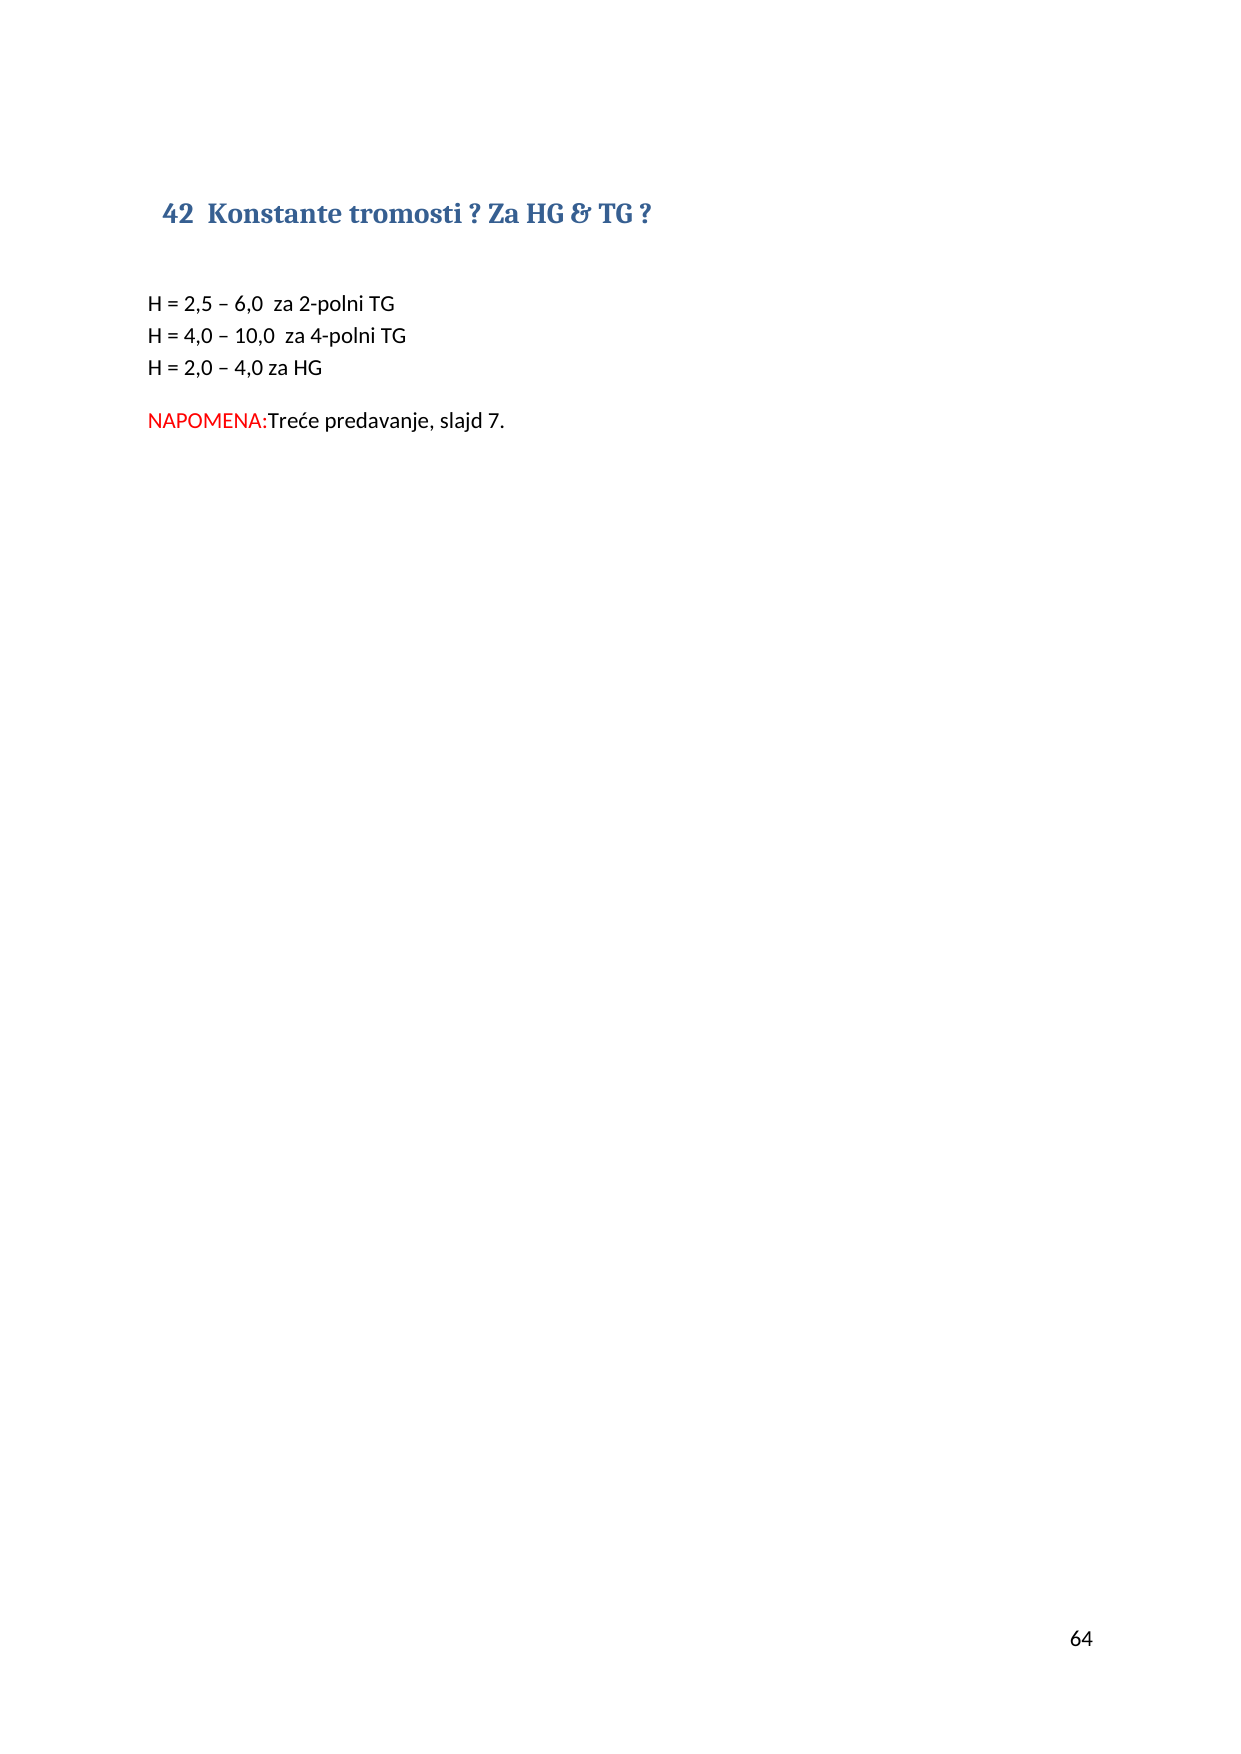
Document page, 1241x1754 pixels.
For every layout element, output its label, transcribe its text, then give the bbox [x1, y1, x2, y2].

text NAPOMENA:Treće predavanje, slajd 7. [148, 407, 1093, 434]
text H = 2,5 – 6,0 za 2-polni TG H = 4,0 – 10,0 za 4-polni TG H = 2,0 – 4,0 za HG [148, 289, 1093, 382]
subtitle Konstante tromosti ? Za HG & TG ? [162, 198, 1093, 231]
